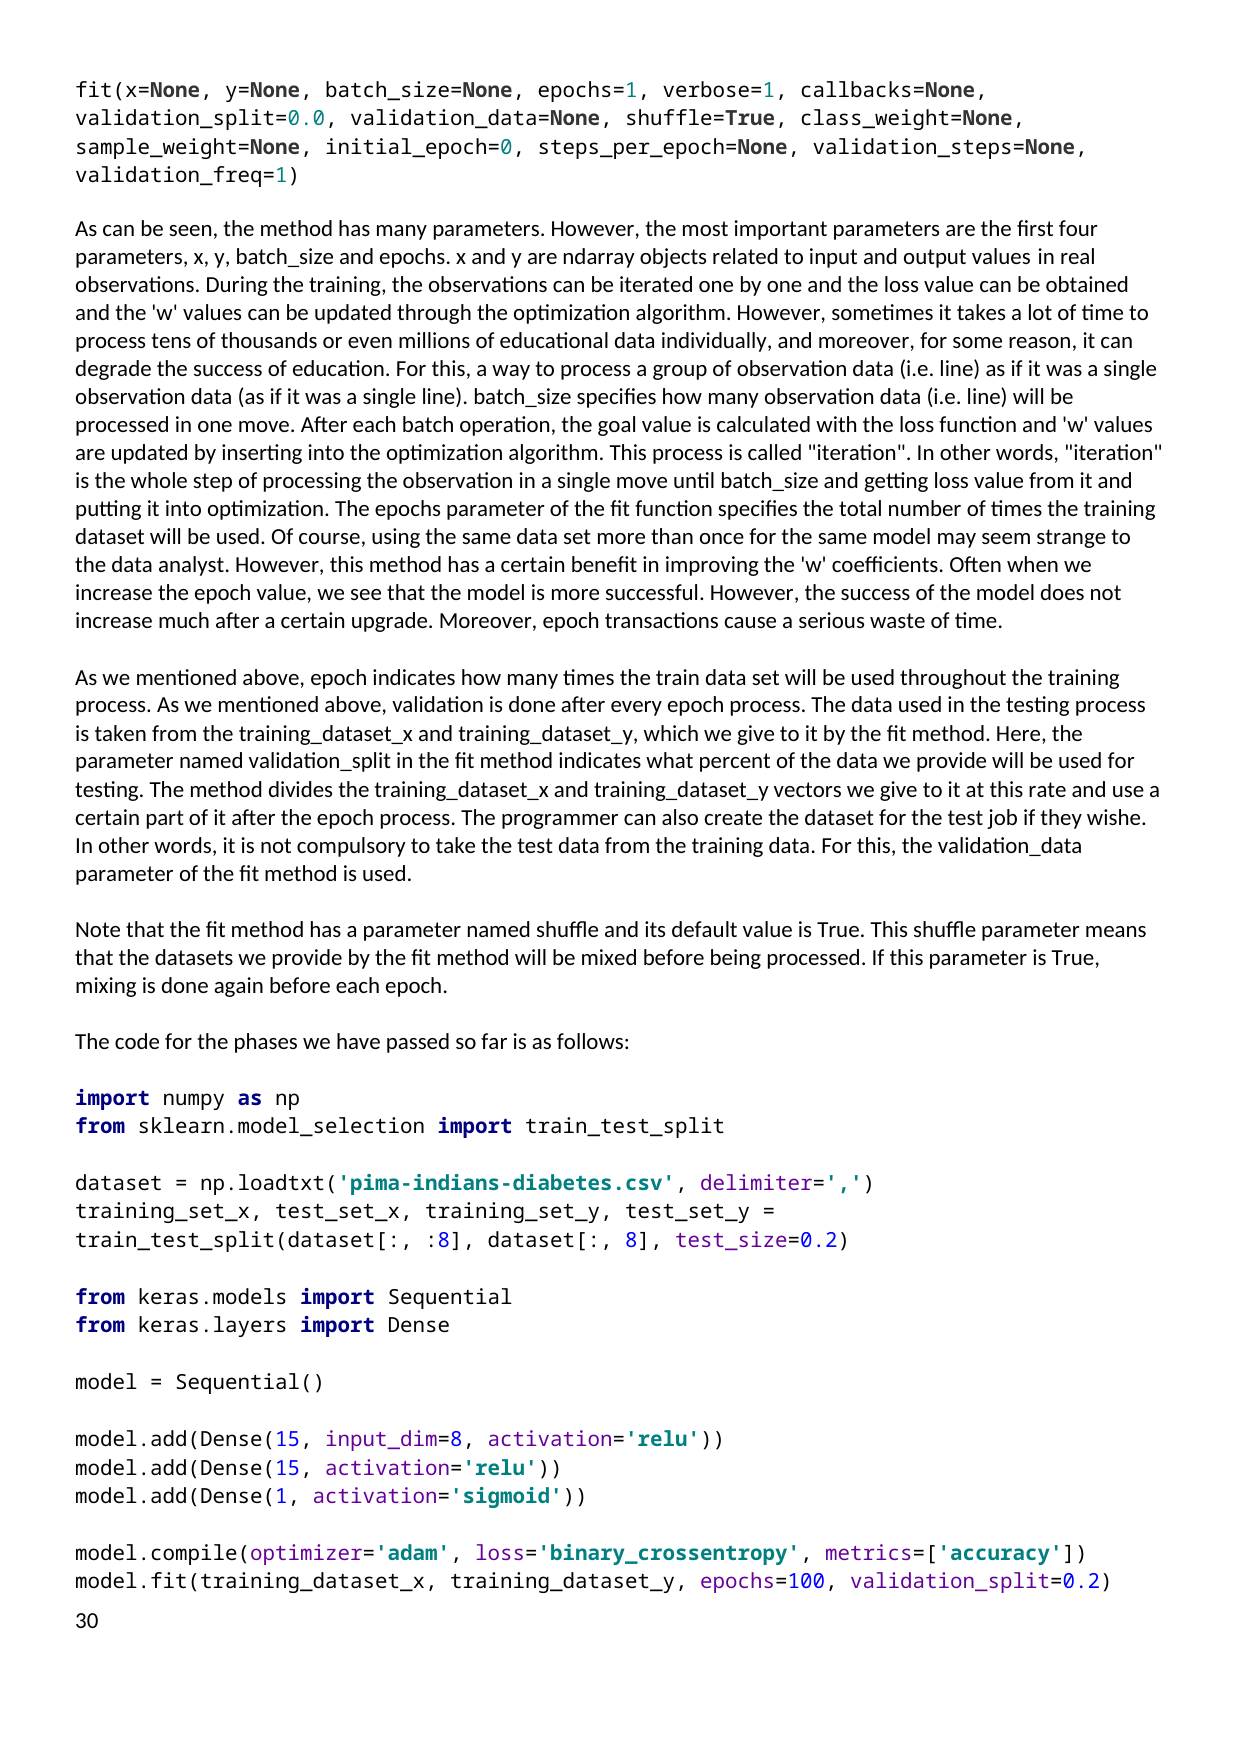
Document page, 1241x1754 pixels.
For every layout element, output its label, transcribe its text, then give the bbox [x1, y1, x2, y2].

text As we mentioned above, epoch indicates how many times the train data set will be used throughout the training process. As we mentioned above, validation is done after every epoch process. The data used in the testing process is taken from the training_dataset_x and training_dataset_y, which we give to it by the fit method. Here, the parameter named validation_split in the fit method indicates what percent of the data we provide will be used for testing. The method divides the training_dataset_x and training_dataset_y vectors we give to it at this rate and use a certain part of it after the epoch process. The programmer can also create the dataset for the test job if they wishe. In other words, it is not compulsory to take the test data from the training data. For this, the validation_data parameter of the fit method is used. [75, 663, 1165, 887]
text Note that the fit method has a parameter named shuffle and its default value is True. This shuffle parameter means that the datasets we provide by the fit method will be mixed before being processed. If this parameter is True, mixing is done again before each epoch. [75, 915, 1165, 999]
text fit(x=None, y=None, batch_size=None, epochs=1, verbose=1, callbacks=None, validation_split=0.0, validation_data=None, shuffle=True, class_weight=None, sample_weight=None, initial_epoch=0, steps_per_epoch=None, validation_steps=None, validation_freq=1) [75, 75, 1165, 189]
text import numpy as np from sklearn.model_selection import train_test_split dataset = np.loadtxt('pima-indians-diabetes.csv', delimiter=',') training_set_x, test_set_x, training_set_y, test_set_y = train_test_split(dataset[:, :8], dataset[:, 8], test_size=0.2) from keras.models import Sequential from keras.layers import Dense model = Sequential() model.add(Dense(15, input_dim=8, activation='relu')) model.add(Dense(15, activation='relu')) model.add(Dense(1, activation='sigmoid')) model.compile(optimizer='adam', loss='binary_crossentropy', metrics=['accuracy']) model.fit(training_dataset_x, training_dataset_y, epochs=100, validation_split=0.2) [75, 1083, 1165, 1595]
text The code for the phases we have passed so far is as follows: [75, 1027, 1165, 1055]
text As can be seen, the method has many parameters. However, the most important parameters are the first four parameters, x, y, batch_size and epochs. x and y are ndarray objects related to input and output values ​​in real observations. During the training, the observations can be iterated one by one and the loss value can be obtained and the 'w' values ​​can be updated through the optimization algorithm. However, sometimes it takes a lot of time to process tens of thousands or even millions of educational data individually, and moreover, for some reason, it can degrade the success of education. For this, a way to process a group of observation data (i.e. line) as if it was a single observation data (as if it was a single line). batch_size specifies how many observation data (i.e. line) will be processed in one move. After each batch operation, the goal value is calculated with the loss function and 'w' values ​​are updated by inserting into the optimization algorithm. This process is called "iteration". In other words, "iteration" is the whole step of processing the observation in a single move until batch_size and getting loss value from it and putting it into optimization. The epochs parameter of the fit function specifies the total number of times the training dataset will be used. Of course, using the same data set more than once for the same model may seem strange to the data analyst. However, this method has a certain benefit in improving the 'w' coefficients. Often when we increase the epoch value, we see that the model is more successful. However, the success of the model does not increase much after a certain upgrade. Moreover, epoch transactions cause a serious waste of time. [75, 214, 1165, 634]
